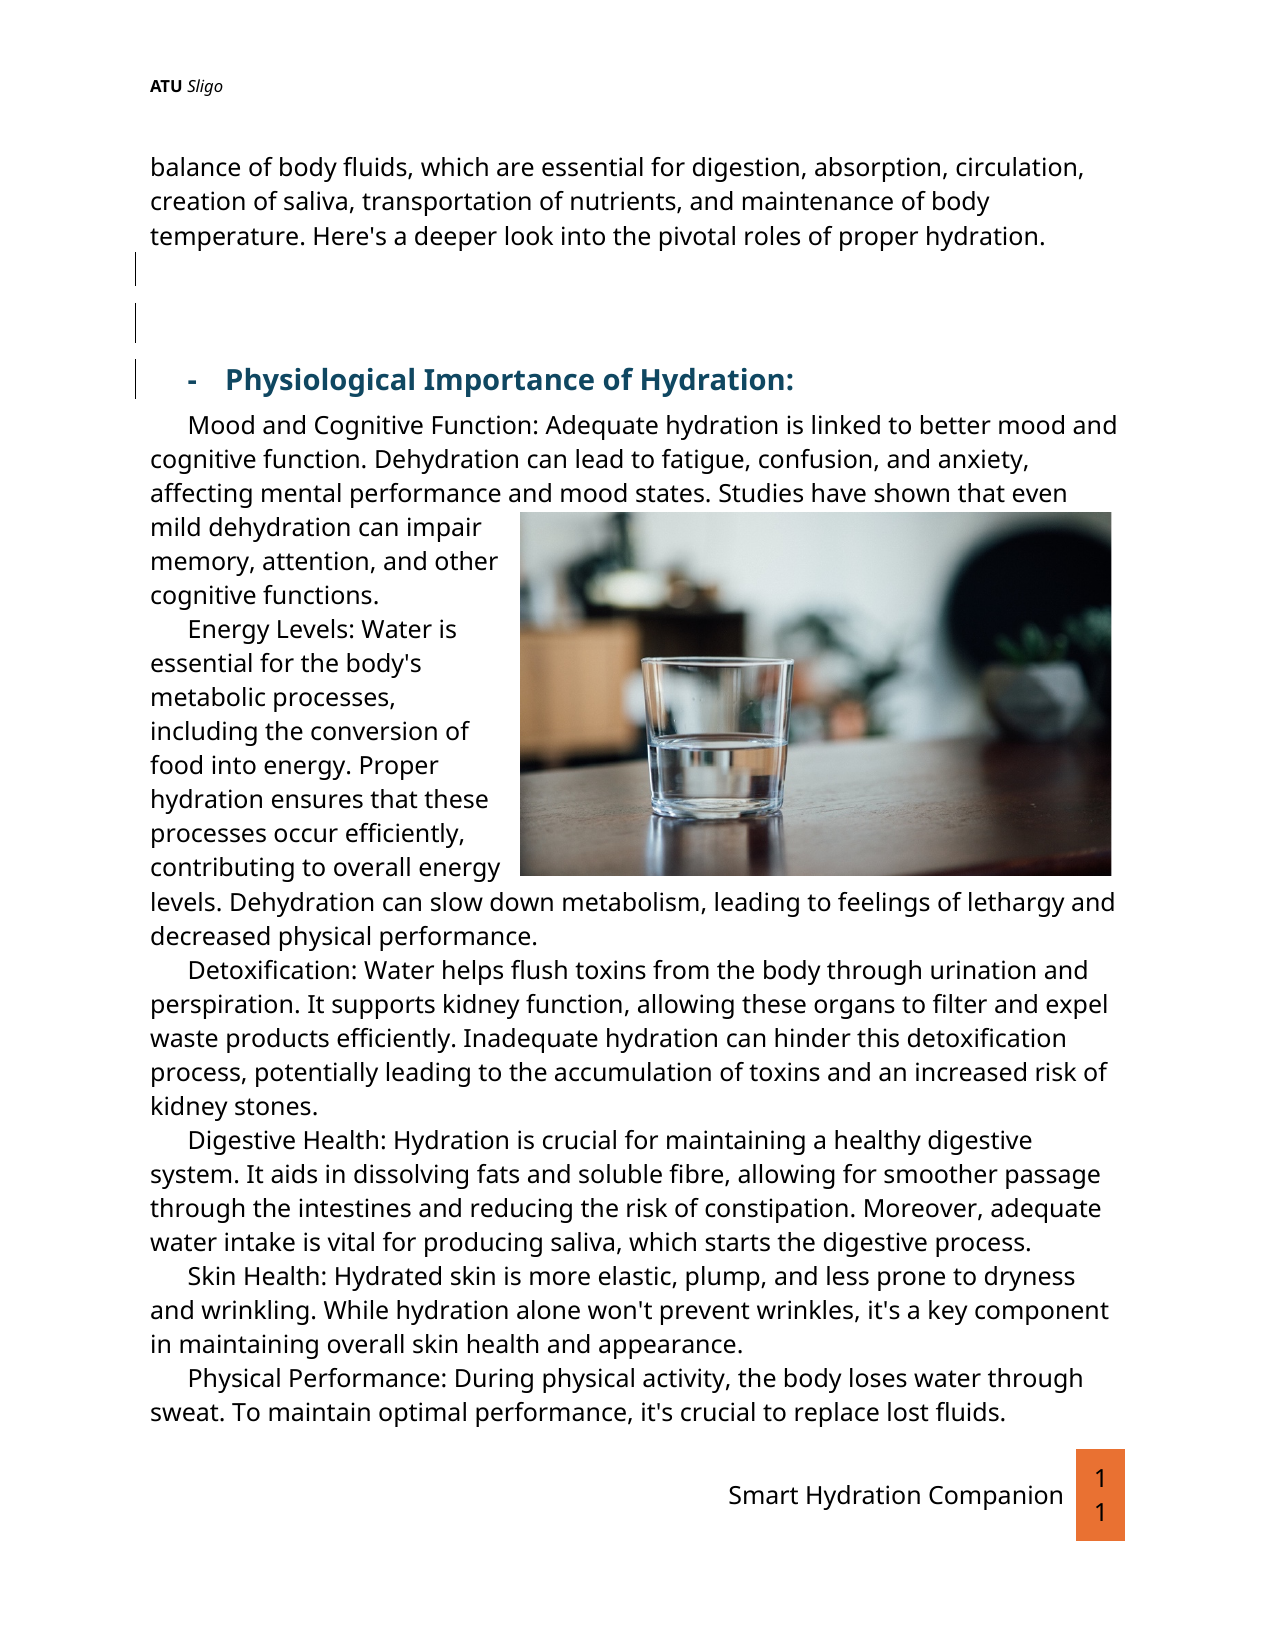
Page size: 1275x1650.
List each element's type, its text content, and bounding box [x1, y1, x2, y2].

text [150, 1361, 1125, 1429]
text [150, 150, 1125, 252]
text Detoxification: Water helps flush toxins from the body through urination and perspiration. It supports kidney function, allowing these organs to filter and expel waste products efficiently. Inadequate hydration can hinder this detoxification process, potentially leading to the accumulation of toxins and an increased risk of kidney stones. [150, 952, 1125, 1123]
text Skin Health: Hydrated skin is more elastic, plump, and less prone to dryness and wrinkling. While hydration alone won't prevent wrinkles, it's a key component in maintaining overall skin health and appearance. [150, 1259, 1125, 1361]
text Digestive Health: Hydration is crucial for maintaining a healthy digestive system. It aids in dissolving fats and soluble fibre, allowing for smoother passage through the intestines and reducing the risk of constipation. Moreover, adequate water intake is vital for producing saliva, which starts the digestive process. [150, 1123, 1125, 1259]
text Mood and Cognitive Function: Adequate hydration is linked to better mood and cognitive function. Dehydration can lead to fatigue, confusion, and anxiety, affecting mental performance and mood states. Studies have shown that even mild dehydration can impair memory, attention, and other cognitive functions. [150, 407, 1125, 612]
subtitle Physiological Importance of Hydration: [187, 359, 1125, 399]
text Energy Levels: Water is essential for the body's metabolic processes, including the conversion of food into energy. Proper hydration ensures that these processes occur efficiently, contributing to overall energy levels. Dehydration can slow down metabolism, leading to feelings of lethargy and decreased physical performance. [150, 612, 1125, 952]
picture [520, 512, 1112, 876]
